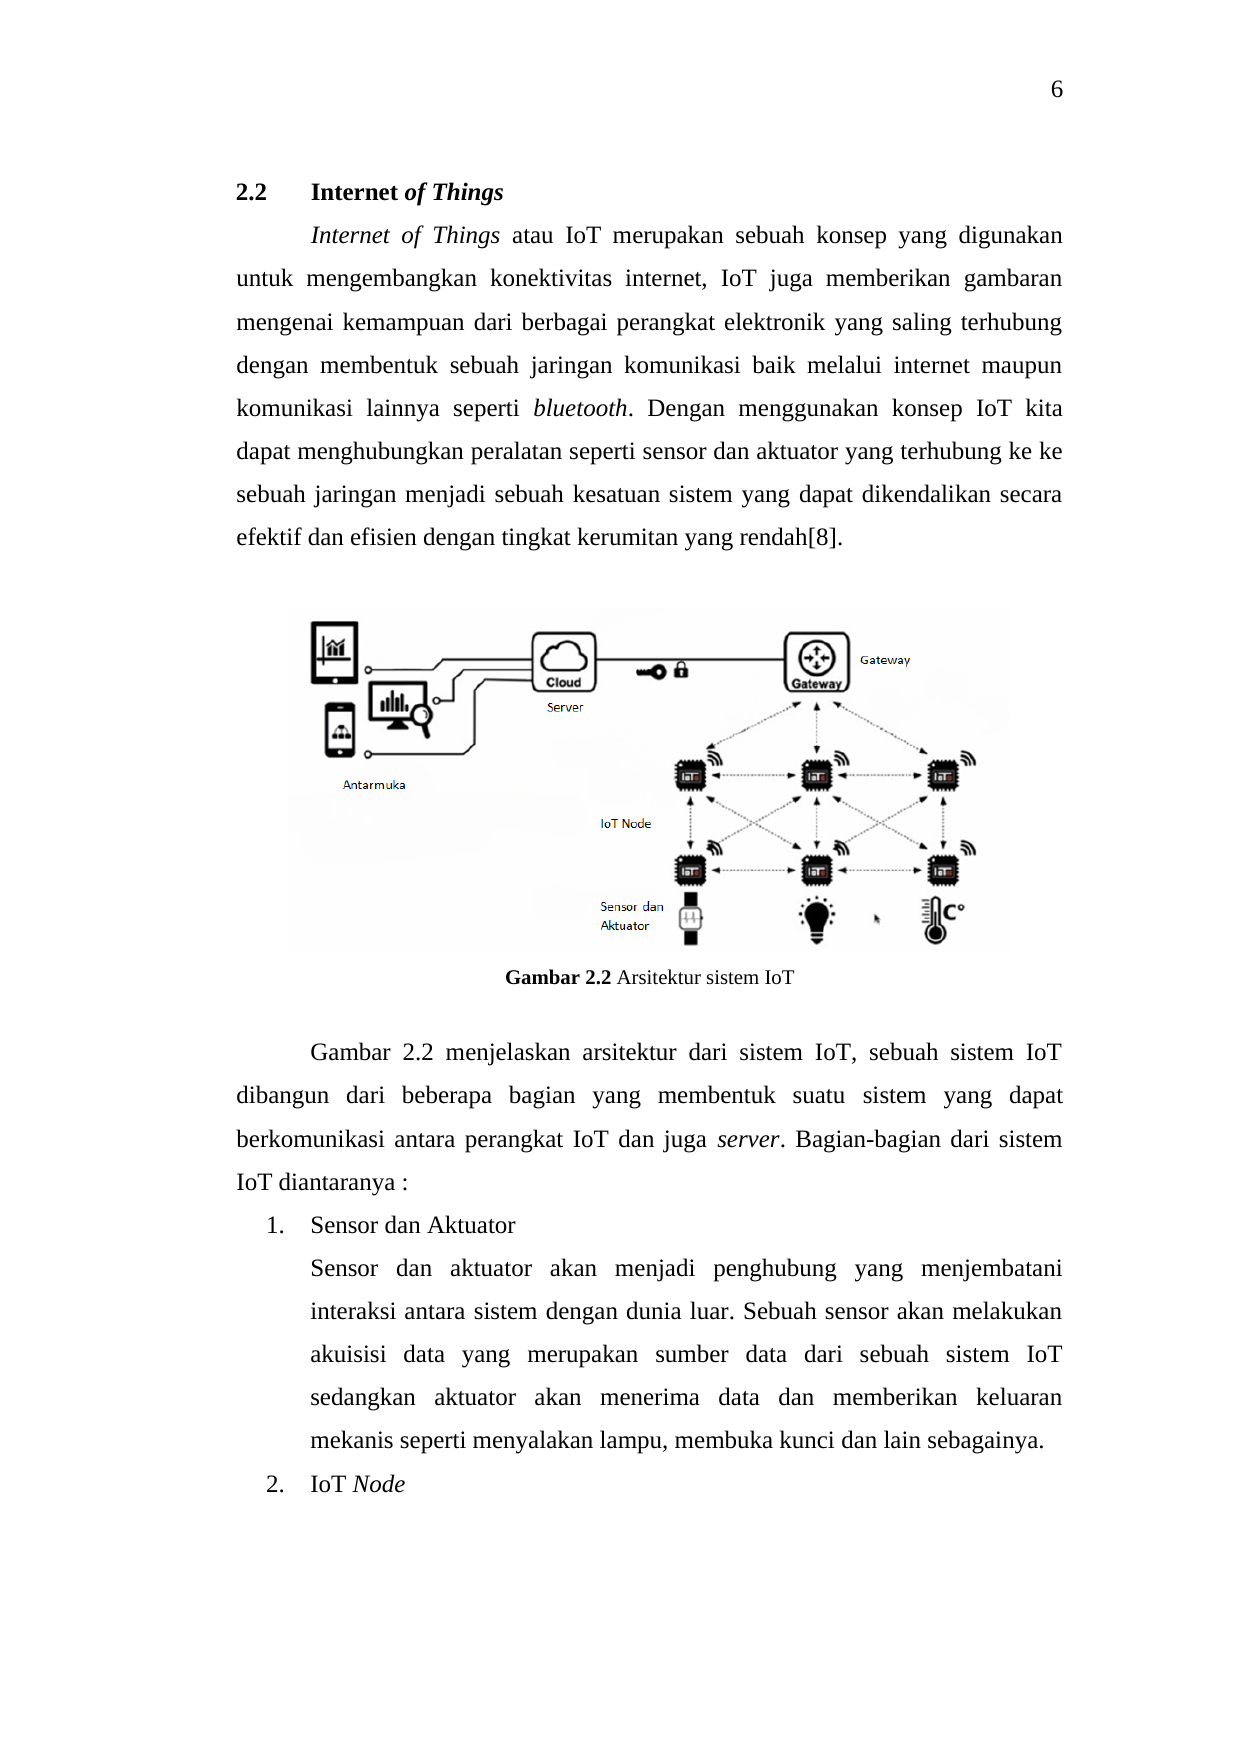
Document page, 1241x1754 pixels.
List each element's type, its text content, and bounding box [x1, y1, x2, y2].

list Sensor dan Aktuator [266, 1210, 1063, 1239]
text Gambar 2.2 Arsitektur sistem IoT [236, 965, 1063, 989]
list Sensor dan aktuator akan menjadi penghubung yang menjembatani interaksi antara sistem dengan dunia luar. Sebuah sensor akan melakukan akuisisi data yang merupakan sumber data dari sebuah sistem IoT sedangkan aktuator akan menerima data dan memberikan keluaran mekanis seperti menyalakan lampu, membuka kunci dan lain sebagainya. [310, 1253, 1063, 1454]
picture [287, 608, 1012, 951]
text Internet of Things [236, 177, 1063, 206]
text Gambar 2.2 menjelaskan arsitektur dari sistem IoT, sebuah sistem IoT dibangun dari beberapa bagian yang membentuk suatu sistem yang dapat berkomunikasi antara perangkat IoT dan juga server. Bagian-bagian dari sistem IoT diantaranya : [236, 1037, 1063, 1196]
list IoT Node [266, 1469, 1063, 1497]
text Internet of Things atau IoT merupakan sebuah konsep yang digunakan untuk mengembangkan konektivitas internet, IoT juga memberikan gambaran mengenai kemampuan dari berbagai perangkat elektronik yang saling terhubung dengan membentuk sebuah jaringan komunikasi baik melalui internet maupun komunikasi lainnya seperti bluetooth. Dengan menggunakan konsep IoT kita dapat menghubungkan peralatan seperti sensor dan aktuator yang terhubung ke ke sebuah jaringan menjadi sebuah kesatuan sistem yang dapat dikendalikan secara efektif dan efisien dengan tingkat kerumitan yang rendah[8]. [236, 220, 1063, 551]
